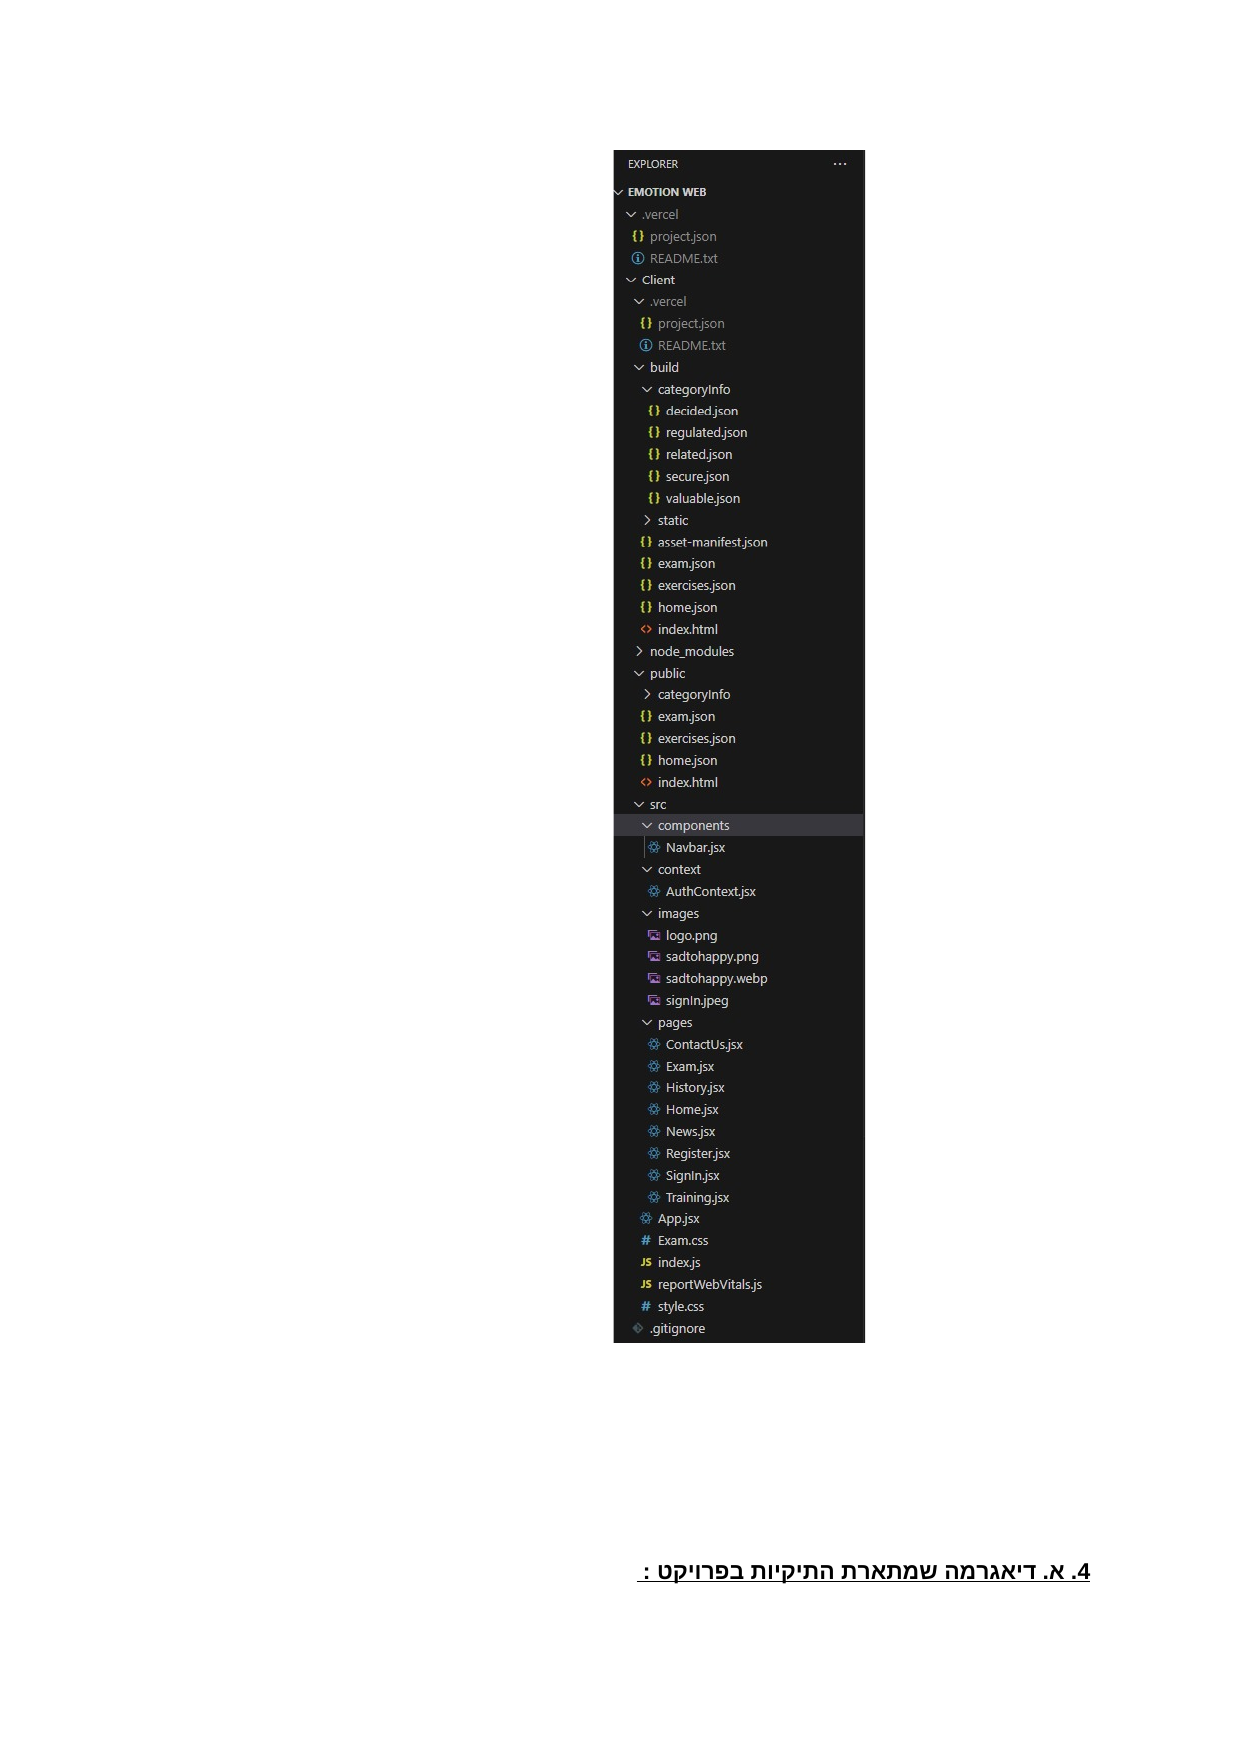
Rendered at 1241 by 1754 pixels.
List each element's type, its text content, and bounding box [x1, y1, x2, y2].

text 4. א. דיאגרמה שמתארת התיקיות בפרויקט : [150, 1558, 1090, 1584]
picture [613, 150, 865, 1343]
